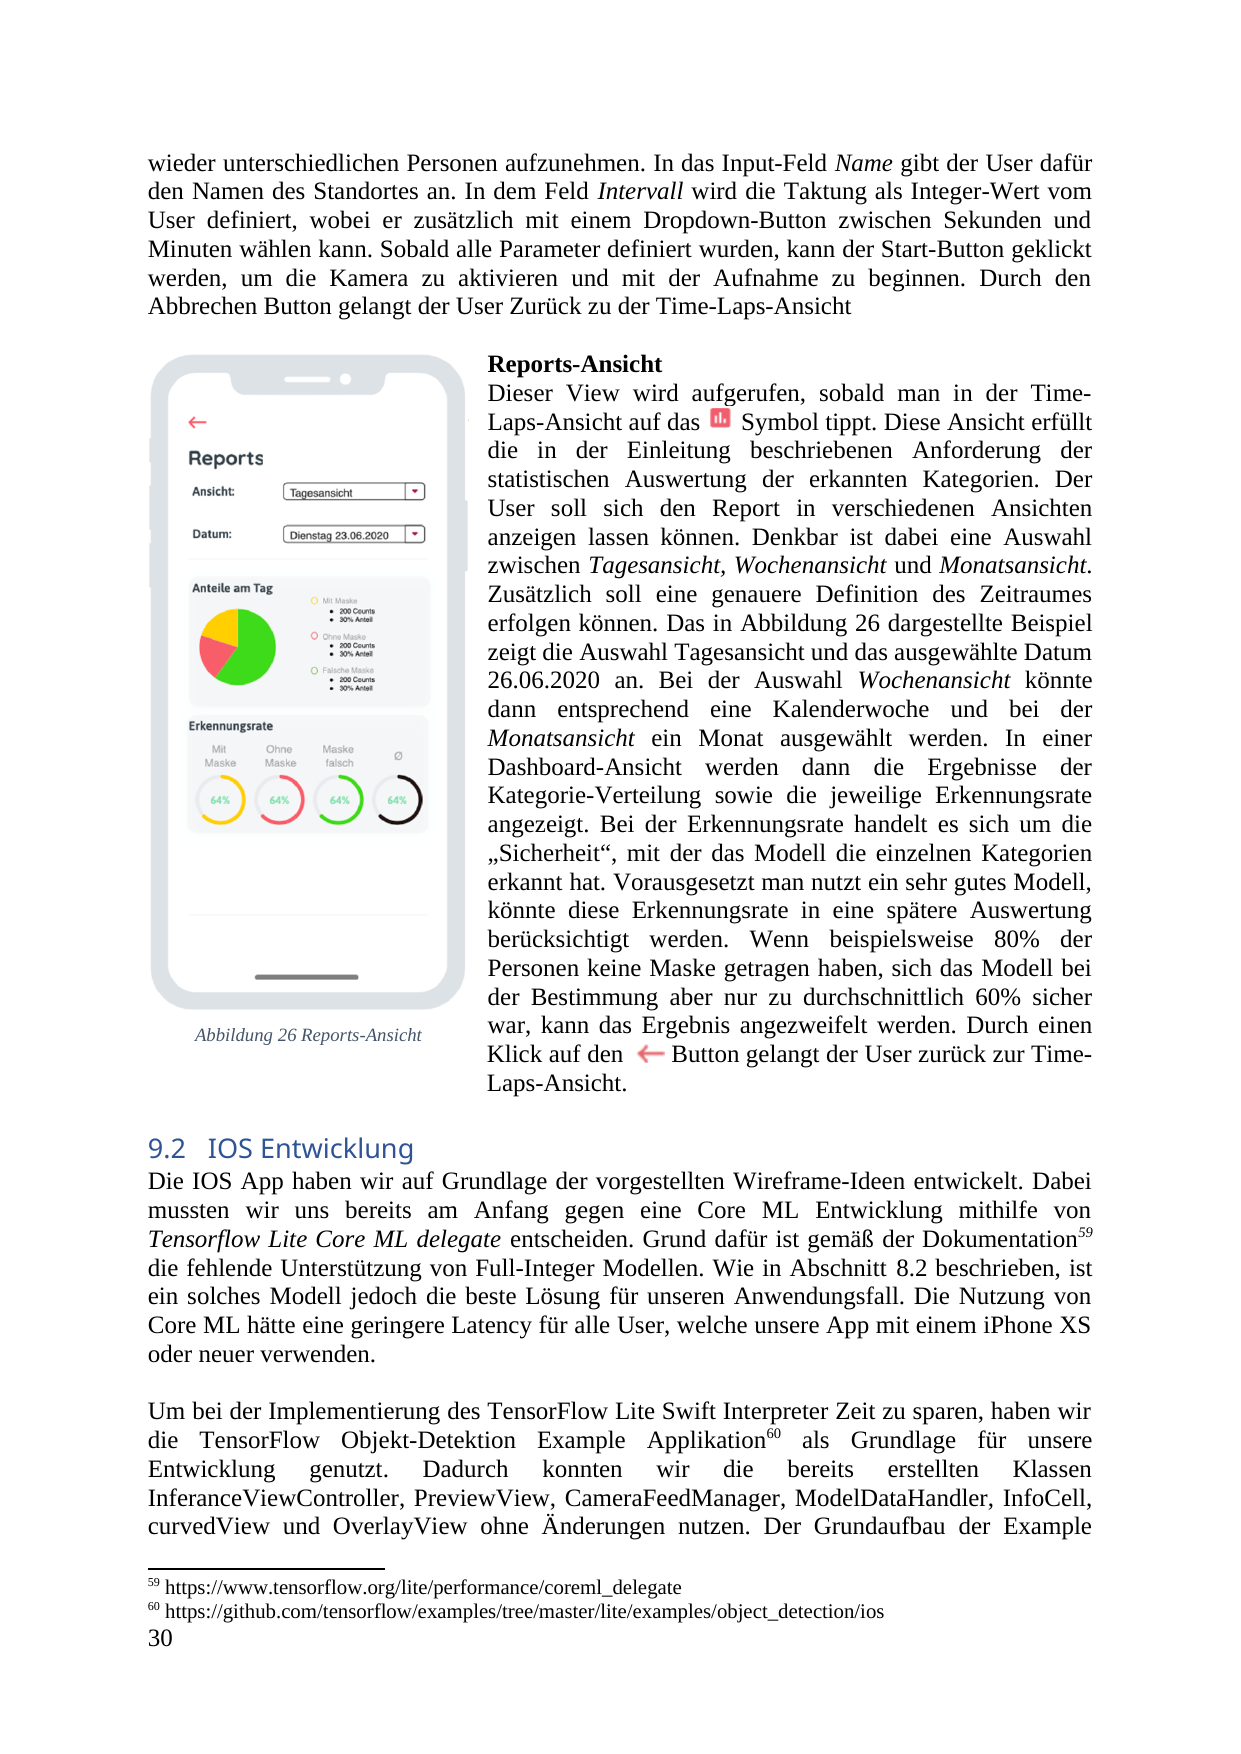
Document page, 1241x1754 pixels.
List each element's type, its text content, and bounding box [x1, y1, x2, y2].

picture [147, 352, 469, 1011]
text Reports-Ansicht [148, 349, 1093, 378]
picture [636, 1044, 665, 1063]
text Die IOS App haben wir auf Grundlage der vorgestellten Wireframe-Ideen entwickelt. Dabei mussten wir uns bereits am Anfang gegen eine Core ML Entwicklung mithilfe von Tensorflow Lite Core ML delegate entscheiden. Grund dafür ist gemäß der Dokumentation die fehlende Unterstützung von Full-Integer Modellen. Wie in Abschnitt 8.2 beschrieben, ist ein solches Modell jedoch die beste Lösung für unseren Anwendungsfall. Die Nutzung von Core ML hätte eine geringere Latency für alle User, welche unsere App mit einem iPhone XS oder neuer verwenden. [148, 1166, 1093, 1368]
subtitle IOS Entwicklung [148, 1129, 1093, 1166]
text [148, 1396, 1093, 1540]
picture [707, 406, 735, 430]
